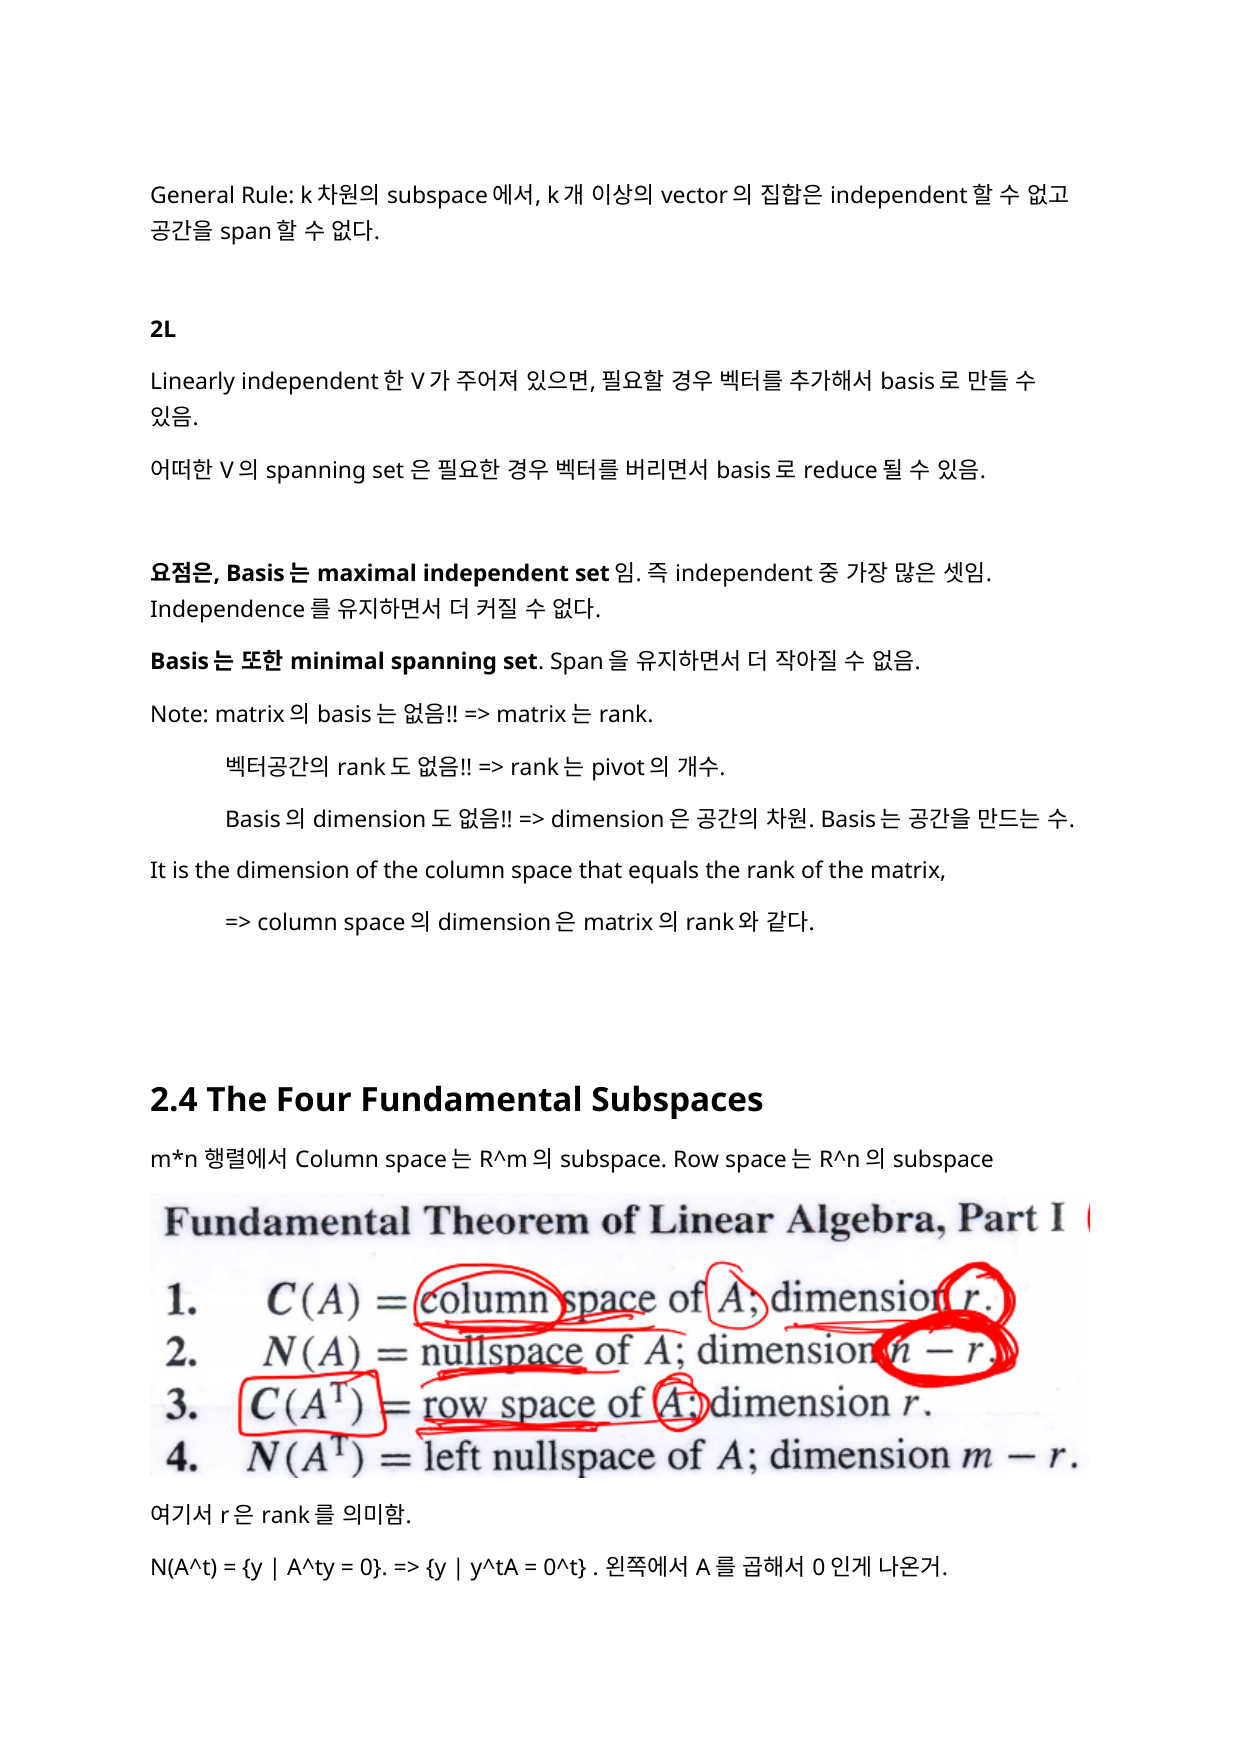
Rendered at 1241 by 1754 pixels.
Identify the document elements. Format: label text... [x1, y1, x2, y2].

text m*n 행렬에서 Column space는 R^m의 subspace. Row space는 R^n의 subspace [150, 1141, 1090, 1174]
text 2.4 The Four Fundamental Subspaces [150, 1076, 1090, 1121]
text 요점은, Basis는 maximal independent set임. 즉 independent 중 가장 많은 셋임. Independence를 유지하면서 더 커질 수 없다. [150, 554, 1090, 624]
text Basis의 dimension도 없음!! => dimension은 공간의 차원. Basis는 공간을 만드는 수. [150, 801, 1090, 834]
text 어떠한 V의 spanning set 은 필요한 경우 벡터를 버리면서 basis로 reduce될 수 있음. [150, 452, 1090, 485]
text Note: matrix의 basis는 없음!! => matrix는 rank. [150, 696, 1090, 729]
text N(A^t) = {y | A^ty = 0}. => {y | y^tA = 0^t} . 왼쪽에서 A를 곱해서 0인게 나온거. [150, 1549, 1090, 1582]
text General Rule: k차원의 subspace에서, k개 이상의 vector의 집합은 independent할 수 없고 공간을 span할 수 없다. [150, 177, 1090, 246]
text Basis는 또한 minimal spanning set. Span을 유지하면서 더 작아질 수 없음. [150, 643, 1090, 676]
text 여기서 r은 rank를 의미함. [150, 1497, 1090, 1530]
text It is the dimension of the column space that equals the rank of the matrix, [150, 853, 1090, 885]
text 벡터공간의 rank도 없음!! => rank는 pivot의 개수. [150, 748, 1090, 782]
text => column space의 dimension은 matrix의 rank와 같다. [150, 904, 1090, 937]
text 2L [150, 313, 1090, 344]
text Linearly independent한 V가 주어져 있으면, 필요할 경우 벡터를 추가해서 basis로 만들 수 있음. [150, 363, 1090, 432]
picture [150, 1193, 1091, 1478]
